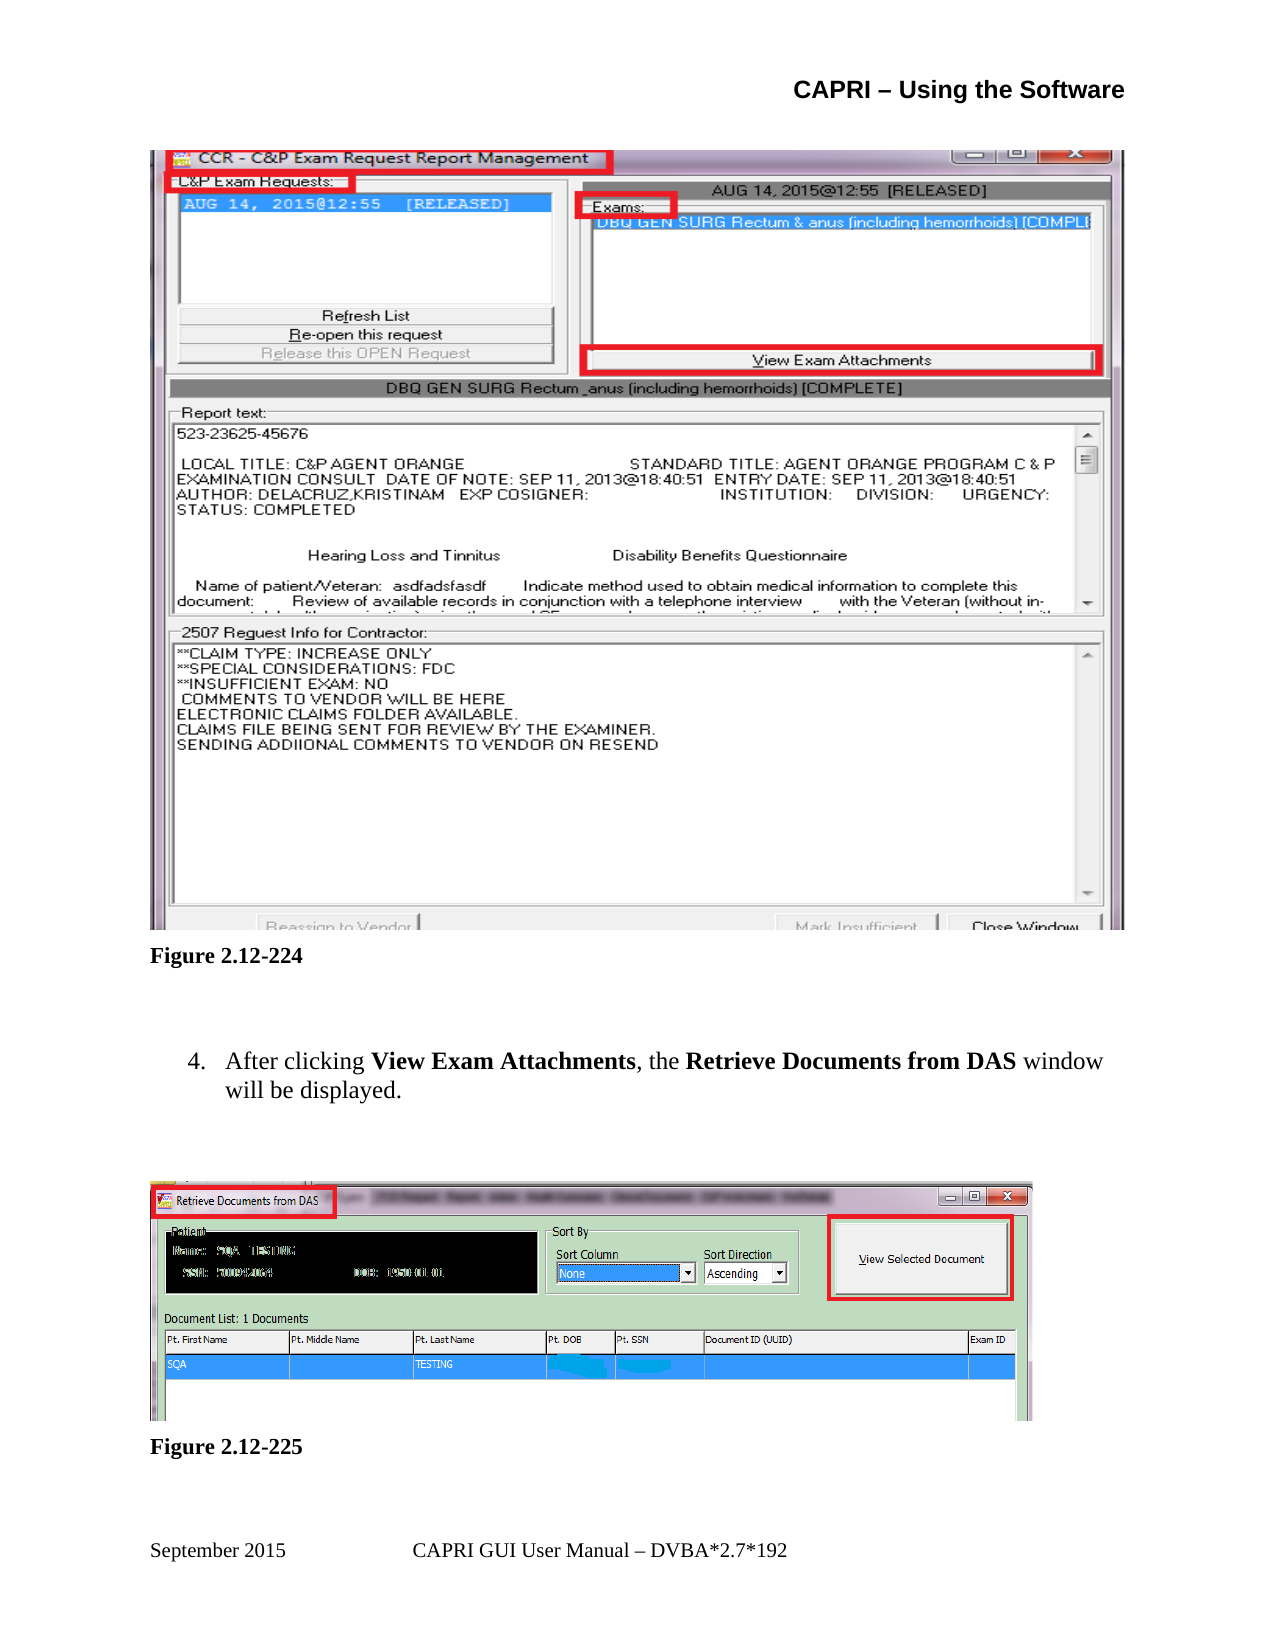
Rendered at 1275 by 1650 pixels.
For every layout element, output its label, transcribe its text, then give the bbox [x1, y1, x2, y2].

picture [150, 150, 1125, 930]
picture [150, 1181, 1033, 1421]
list After clicking View Exam Attachments, the Retrieve Documents from DAS window will be displayed. [187, 1046, 1125, 1104]
